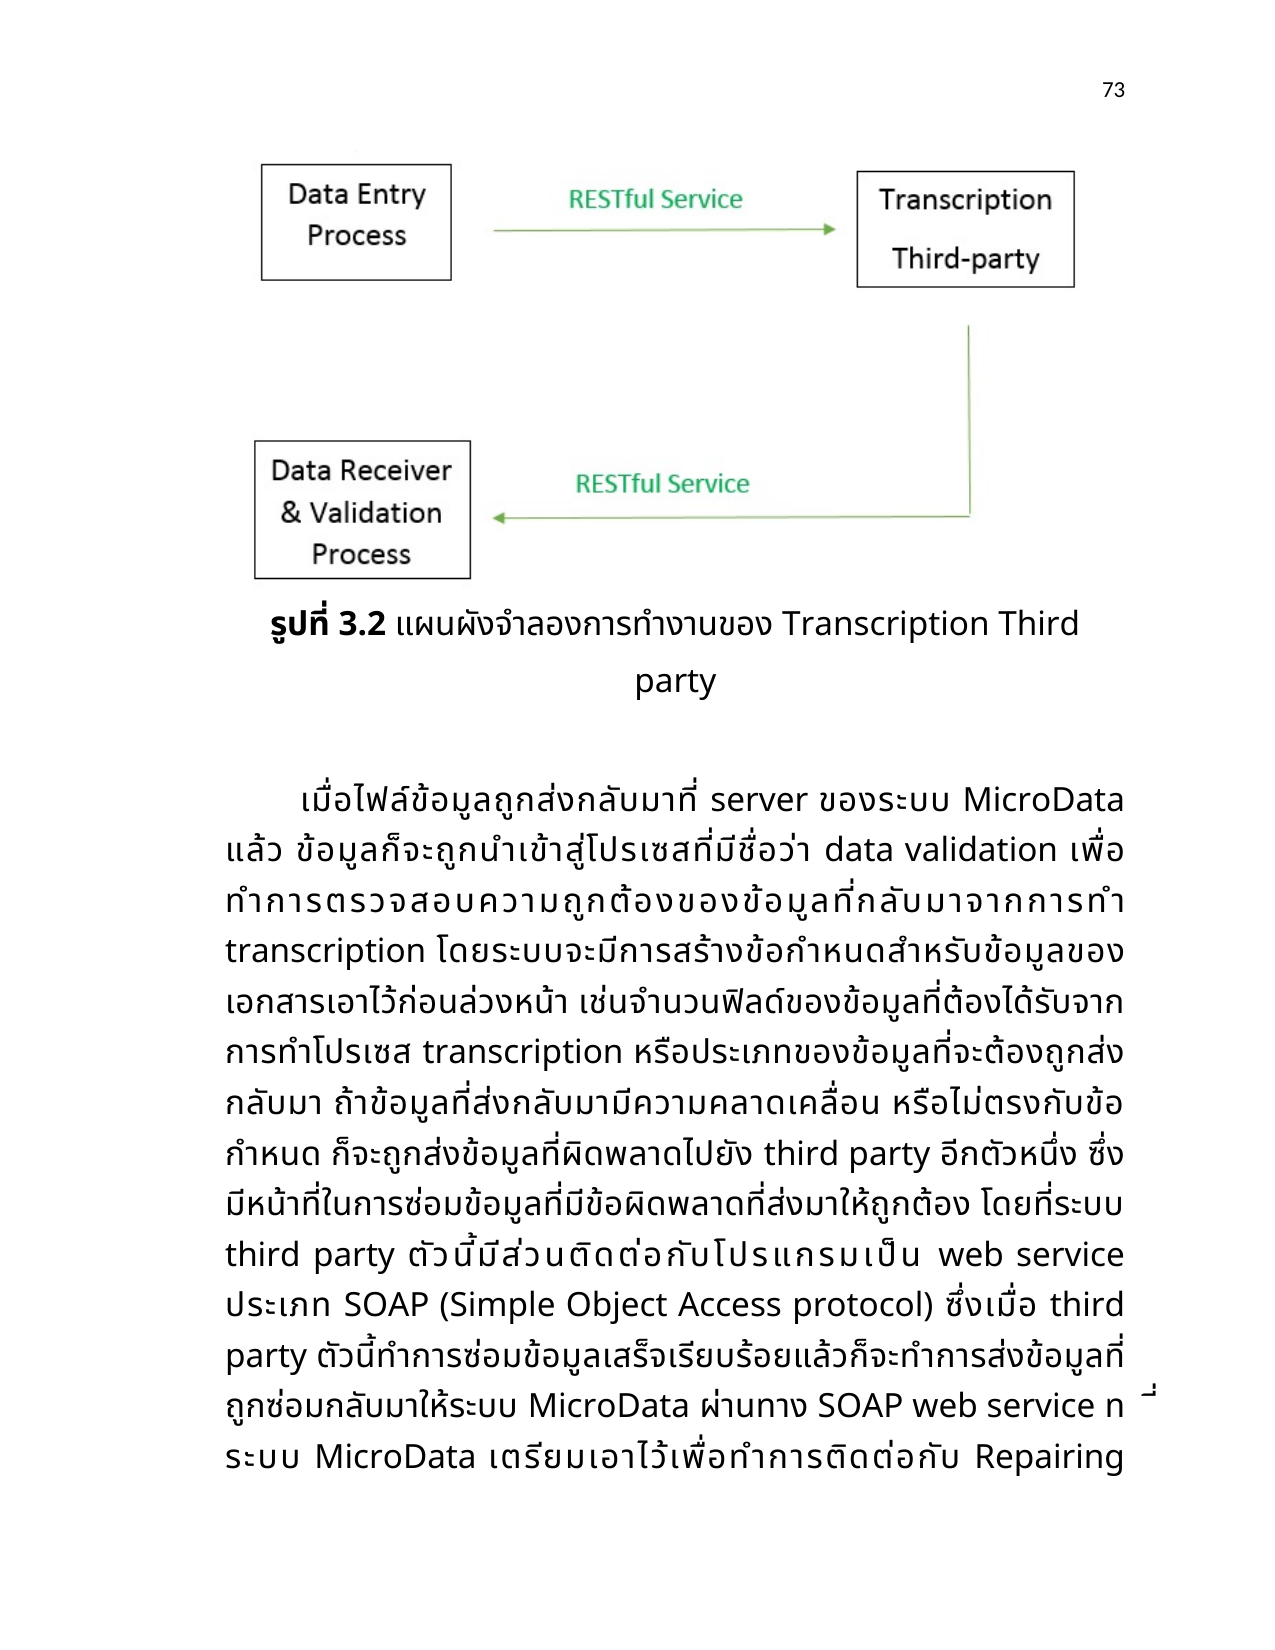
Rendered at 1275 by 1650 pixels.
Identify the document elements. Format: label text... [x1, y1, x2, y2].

picture [242, 150, 1108, 600]
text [225, 776, 1125, 1483]
text แผนผังจำลองการทำงานของ Transcription Third party [225, 600, 1125, 703]
